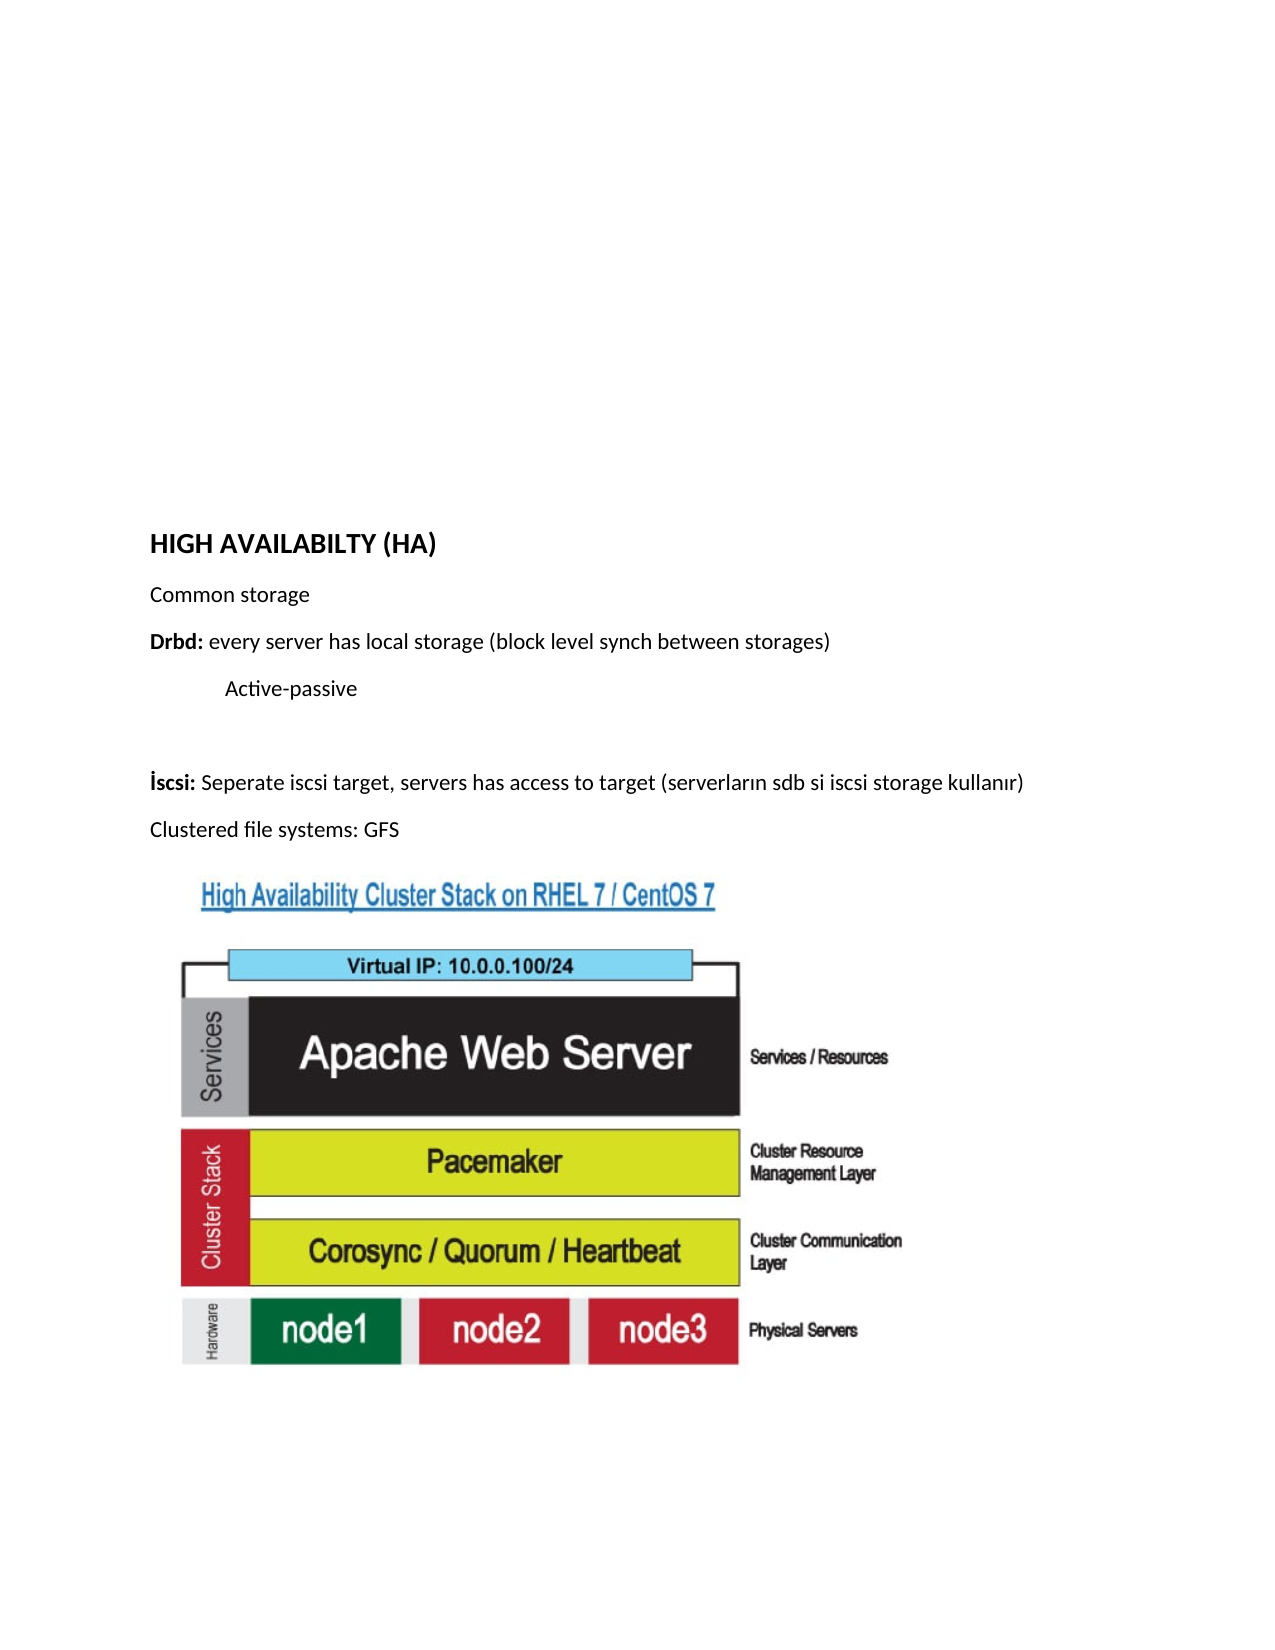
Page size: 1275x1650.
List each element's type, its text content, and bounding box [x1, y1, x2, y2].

picture [150, 862, 930, 1392]
text Drbd: every server has local storage (block level synch between storages) [150, 627, 1125, 655]
text Active-passive [150, 674, 1125, 702]
text Clustered file systems: GFS [150, 815, 1125, 843]
text İscsi: Seperate iscsi target, servers has access to target (serverların sdb si iscsi storage kullanır) [150, 768, 1125, 796]
text HIGH AVAILABILTY (HA) [150, 525, 1125, 561]
text Common storage [150, 580, 1125, 608]
